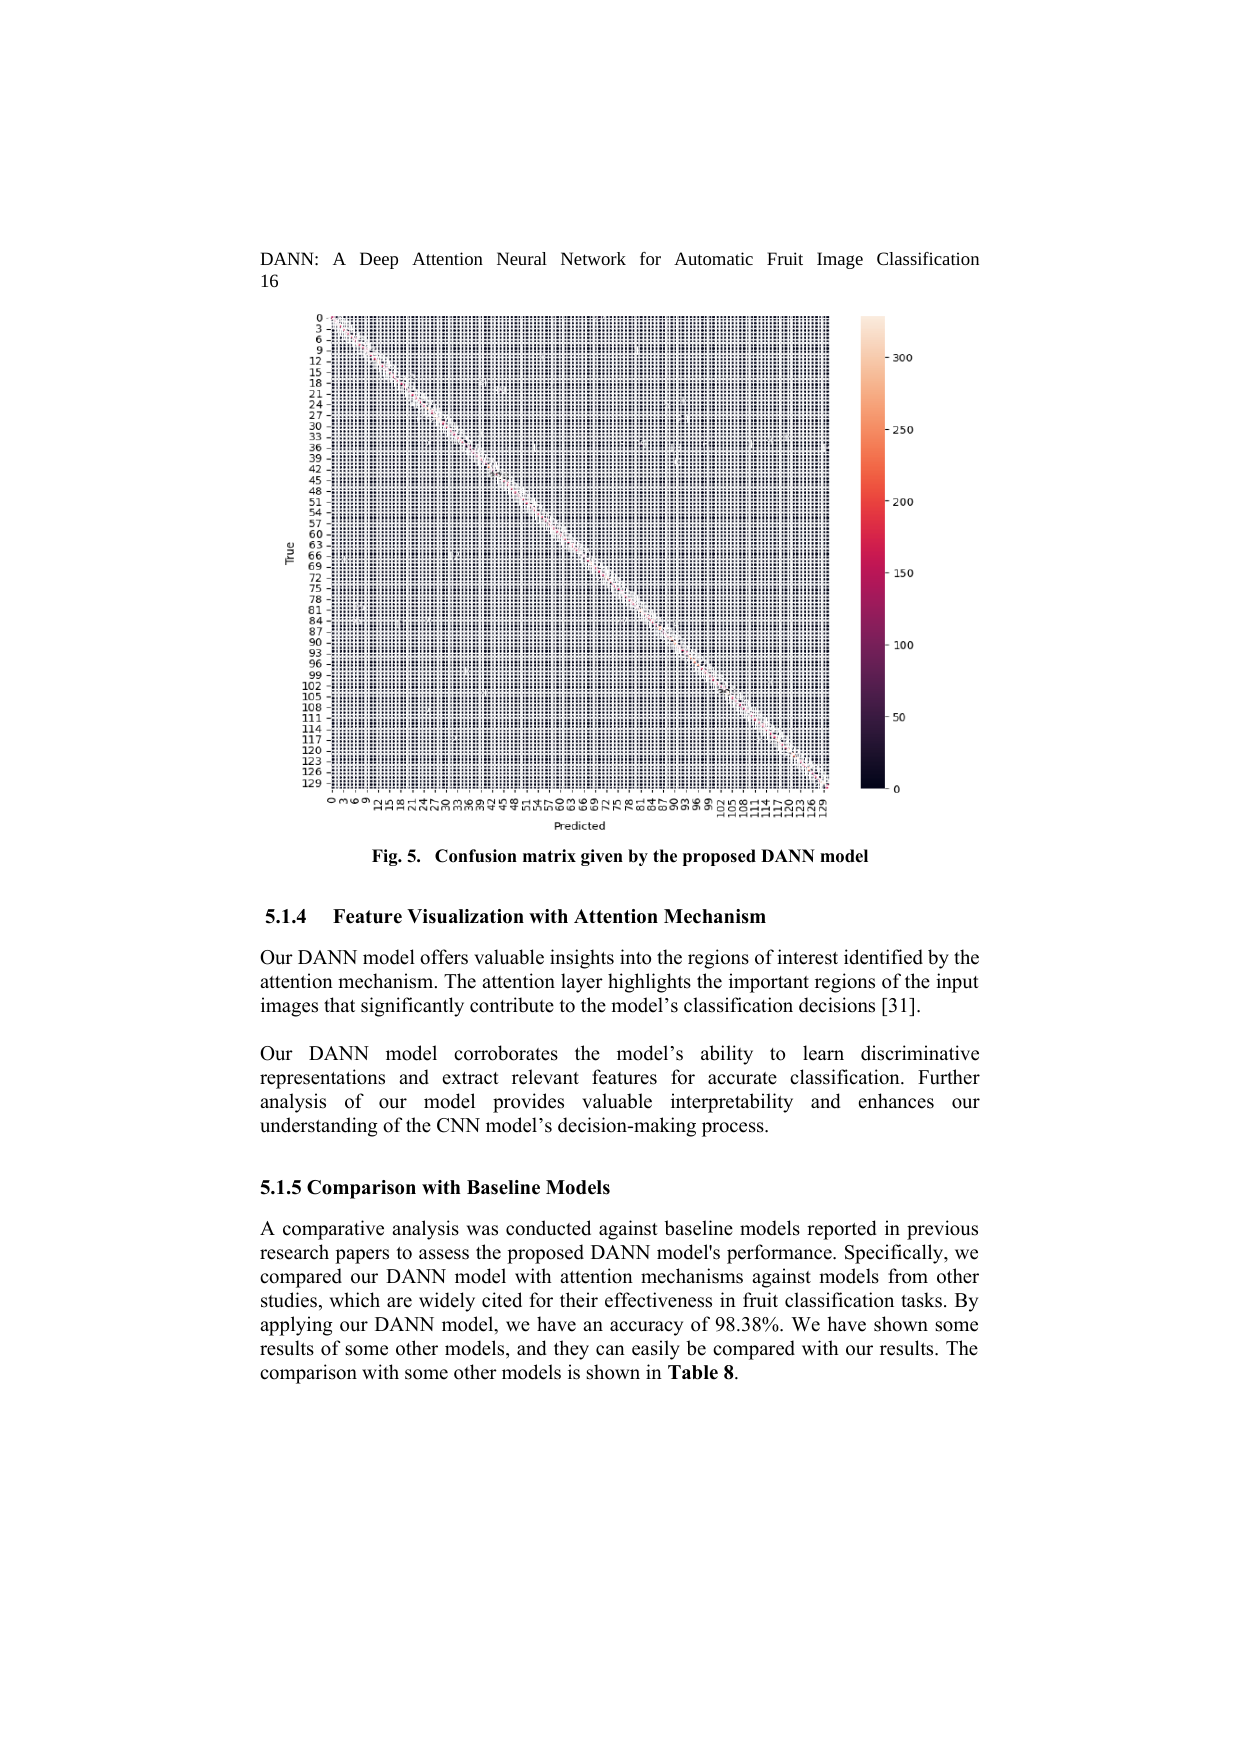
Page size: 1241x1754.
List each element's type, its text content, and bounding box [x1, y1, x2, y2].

text A comparative analysis was conducted against baseline models reported in previous research papers to assess the proposed DANN model's performance. Specifically, we compared our DANN model with attention mechanisms against models from other studies, which are widely cited for their effectiveness in fruit classification tasks. By applying our DANN model, we have an accuracy of 98.38%. We have shown some results of some other models, and they can easily be compared with our results. The comparison with some other models is shown in Table 8. [260, 1216, 980, 1384]
text Our DANN model offers valuable insights into the regions of interest identified by the attention mechanism. The attention layer highlights the important regions of the input images that significantly contribute to the model’s classification decisions [31]. [260, 945, 980, 1017]
subtitle 5.1.5 Comparison with Baseline Models [260, 1175, 980, 1199]
text Our DANN model corroborates the model’s ability to learn discriminative representations and extract relevant features for accurate classification. Further analysis of our model provides valuable interpretability and enhances our understanding of the CNN model’s decision-making process. [260, 1041, 980, 1137]
subtitle 5.1.4 Feature Visualization with Attention Mechanism [260, 904, 980, 928]
text Fig. 5. Confusion matrix given by the proposed DANN model [260, 845, 980, 867]
picture [283, 307, 915, 833]
